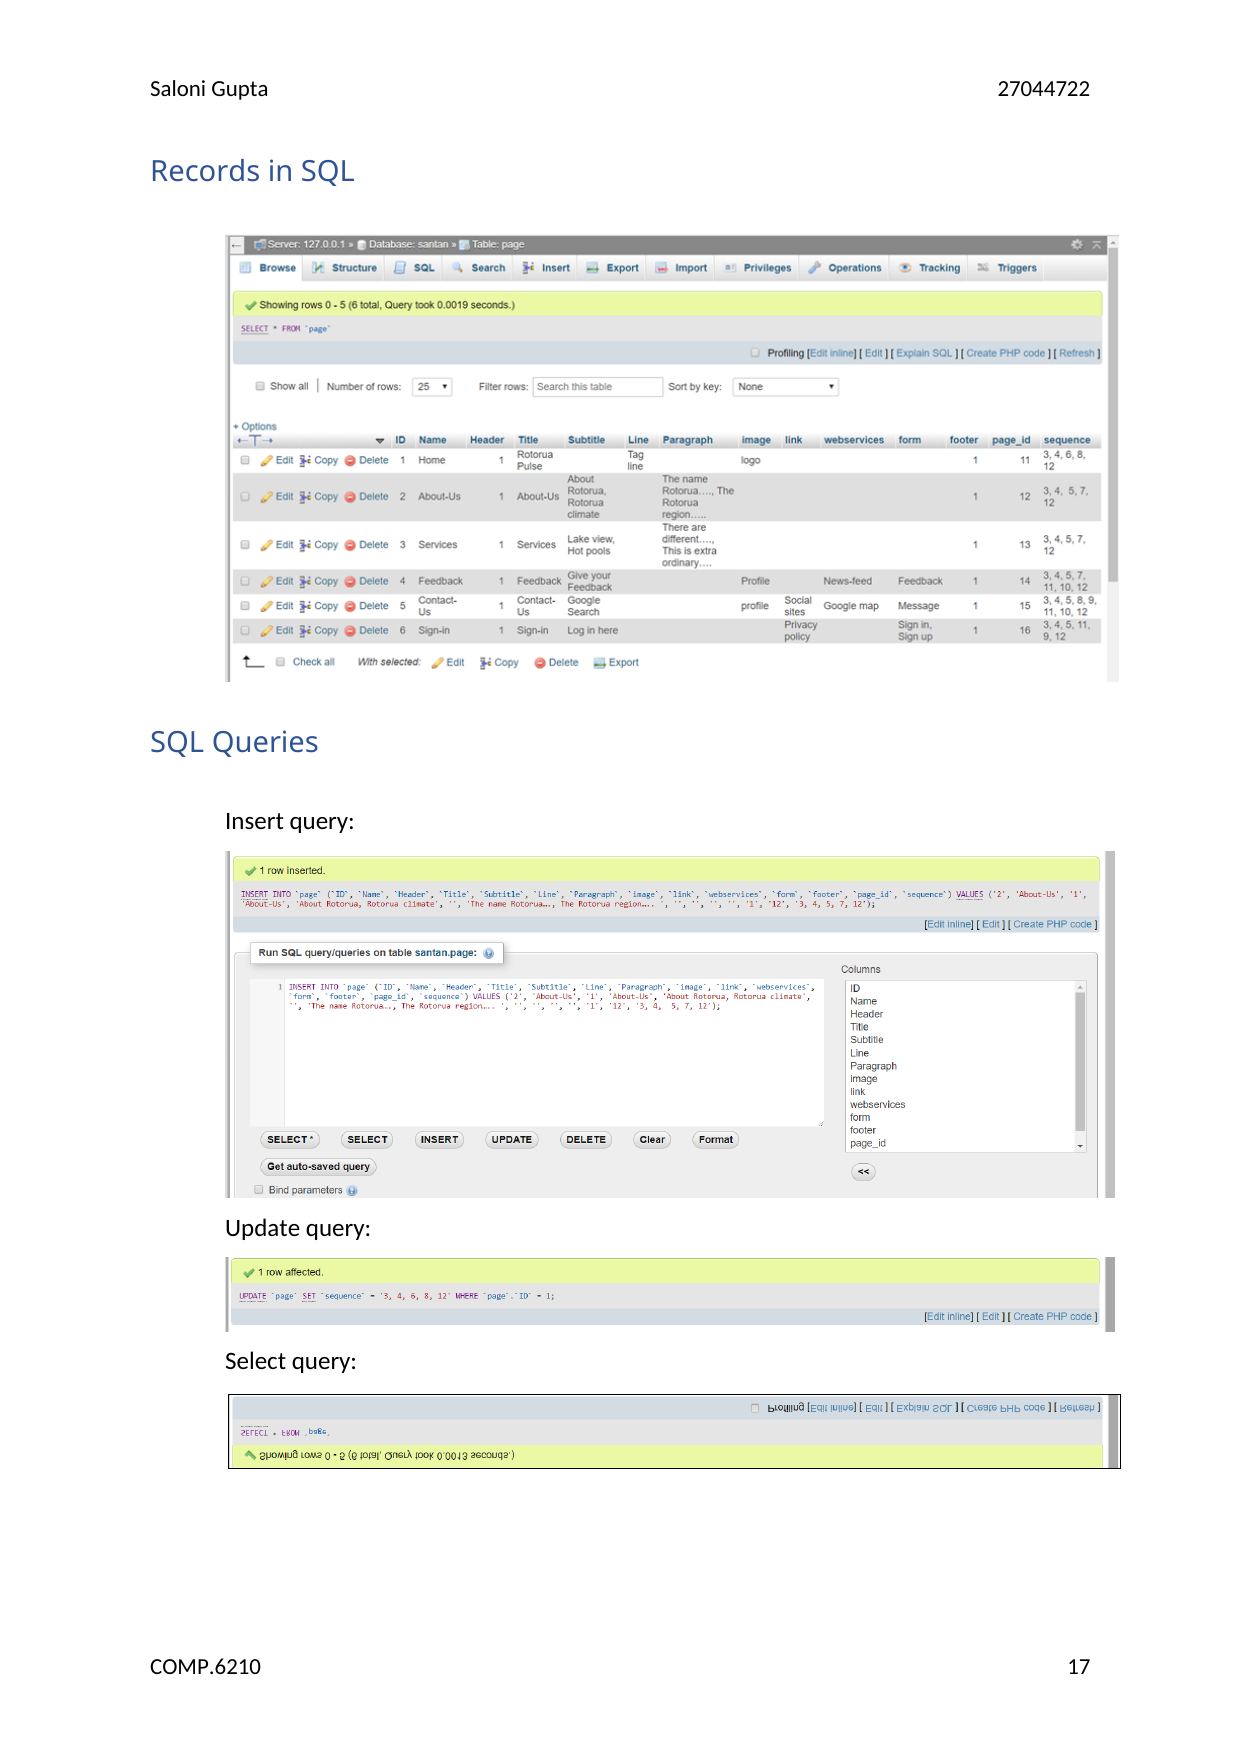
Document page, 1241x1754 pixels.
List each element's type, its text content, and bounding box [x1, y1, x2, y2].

subtitle SQL Queries [150, 721, 1090, 761]
picture [229, 1395, 1119, 1468]
picture [225, 1257, 1115, 1332]
picture [225, 851, 1115, 1198]
picture [225, 234, 1119, 682]
list Insert query: [225, 805, 1090, 836]
subtitle Records in SQL [150, 150, 1090, 190]
list Update query: [225, 1212, 1090, 1242]
list Select query: [225, 1345, 1090, 1376]
